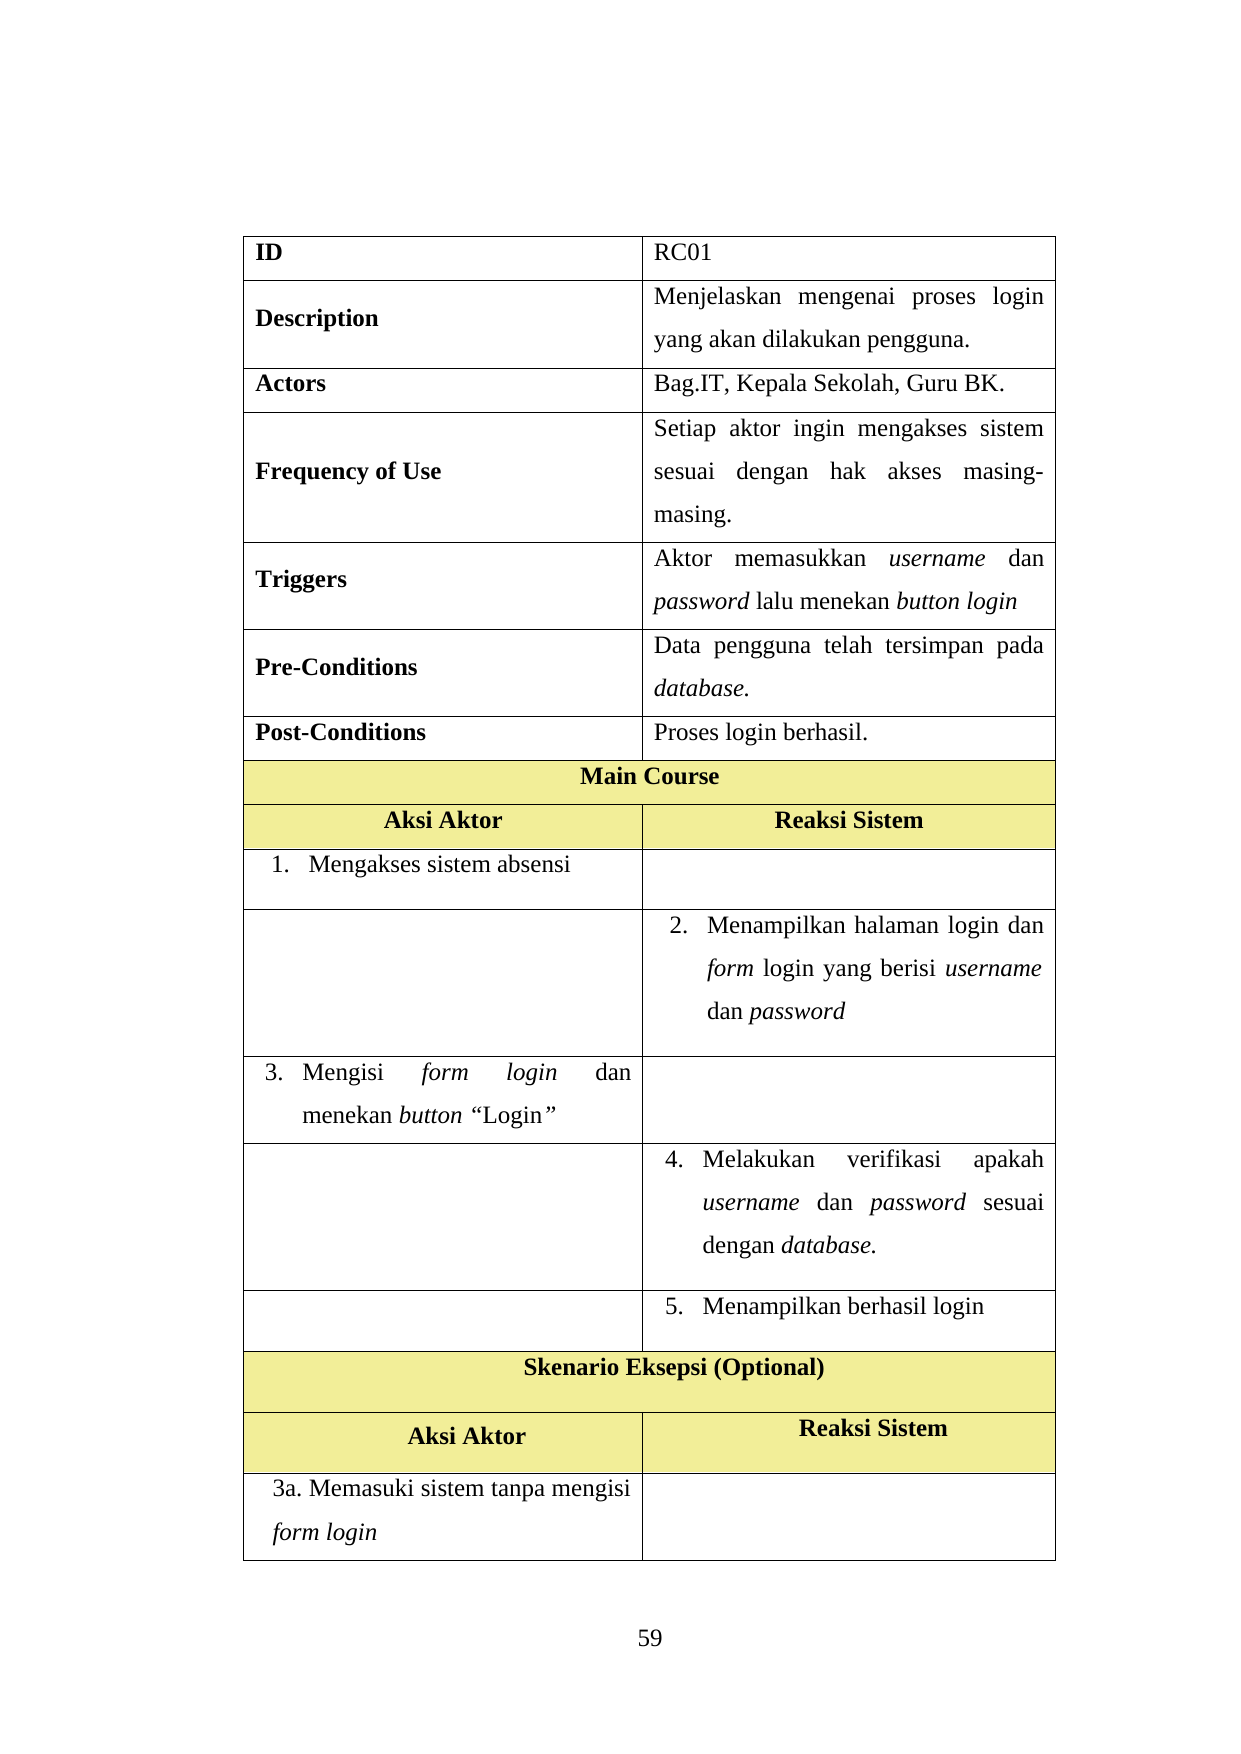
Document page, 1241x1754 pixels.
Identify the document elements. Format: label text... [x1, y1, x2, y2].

table_cell Melakukan verifikasi apakah username dan password sesuai dengan database. [643, 1144, 1055, 1290]
table_cell [643, 1474, 1055, 1560]
table_cell Bag.IT, Kepala Sekolah, Guru BK. [643, 369, 1055, 412]
table_cell [244, 1144, 642, 1290]
table_cell Post-Conditions [244, 717, 642, 760]
table_cell 3a. Memasuki sistem tanpa mengisi form login [244, 1474, 642, 1560]
table_cell Mengisi form login dan menekan button “Login” [244, 1057, 642, 1143]
table_cell Menampilkan berhasil login [643, 1291, 1055, 1351]
table_cell Triggers [244, 543, 642, 629]
table_cell Main Course [244, 761, 1055, 804]
table_cell Frequency of Use [244, 413, 642, 542]
table_cell Description [244, 281, 642, 367]
table_cell RC01 [643, 237, 1055, 280]
table_cell Menampilkan halaman login dan form login yang berisi username dan password [643, 910, 1055, 1056]
table_cell Menjelaskan mengenai proses login yang akan dilakukan pengguna. [643, 281, 1055, 367]
table_cell [643, 1057, 1055, 1143]
table_cell Mengakses sistem absensi [244, 850, 642, 909]
table_cell Skenario Eksepsi (Optional) [244, 1352, 1055, 1412]
table_cell ID [244, 237, 642, 280]
table_cell [244, 910, 642, 1056]
table_cell Setiap aktor ingin mengakses sistem sesuai dengan hak akses masing-masing. [643, 413, 1055, 542]
table_cell Proses login berhasil. [643, 717, 1055, 760]
table_cell Aksi Aktor [244, 805, 642, 848]
table_cell [643, 850, 1055, 909]
table_cell [244, 1291, 642, 1351]
table_cell Data pengguna telah tersimpan pada database. [643, 630, 1055, 716]
table_cell Pre-Conditions [244, 630, 642, 716]
table_cell Aksi Aktor [244, 1413, 642, 1472]
table_cell Reaksi Sistem [643, 805, 1055, 848]
table_cell Actors [244, 369, 642, 412]
table_cell Aktor memasukkan username dan password lalu menekan button login [643, 543, 1055, 629]
table_cell Reaksi Sistem [643, 1413, 1055, 1472]
